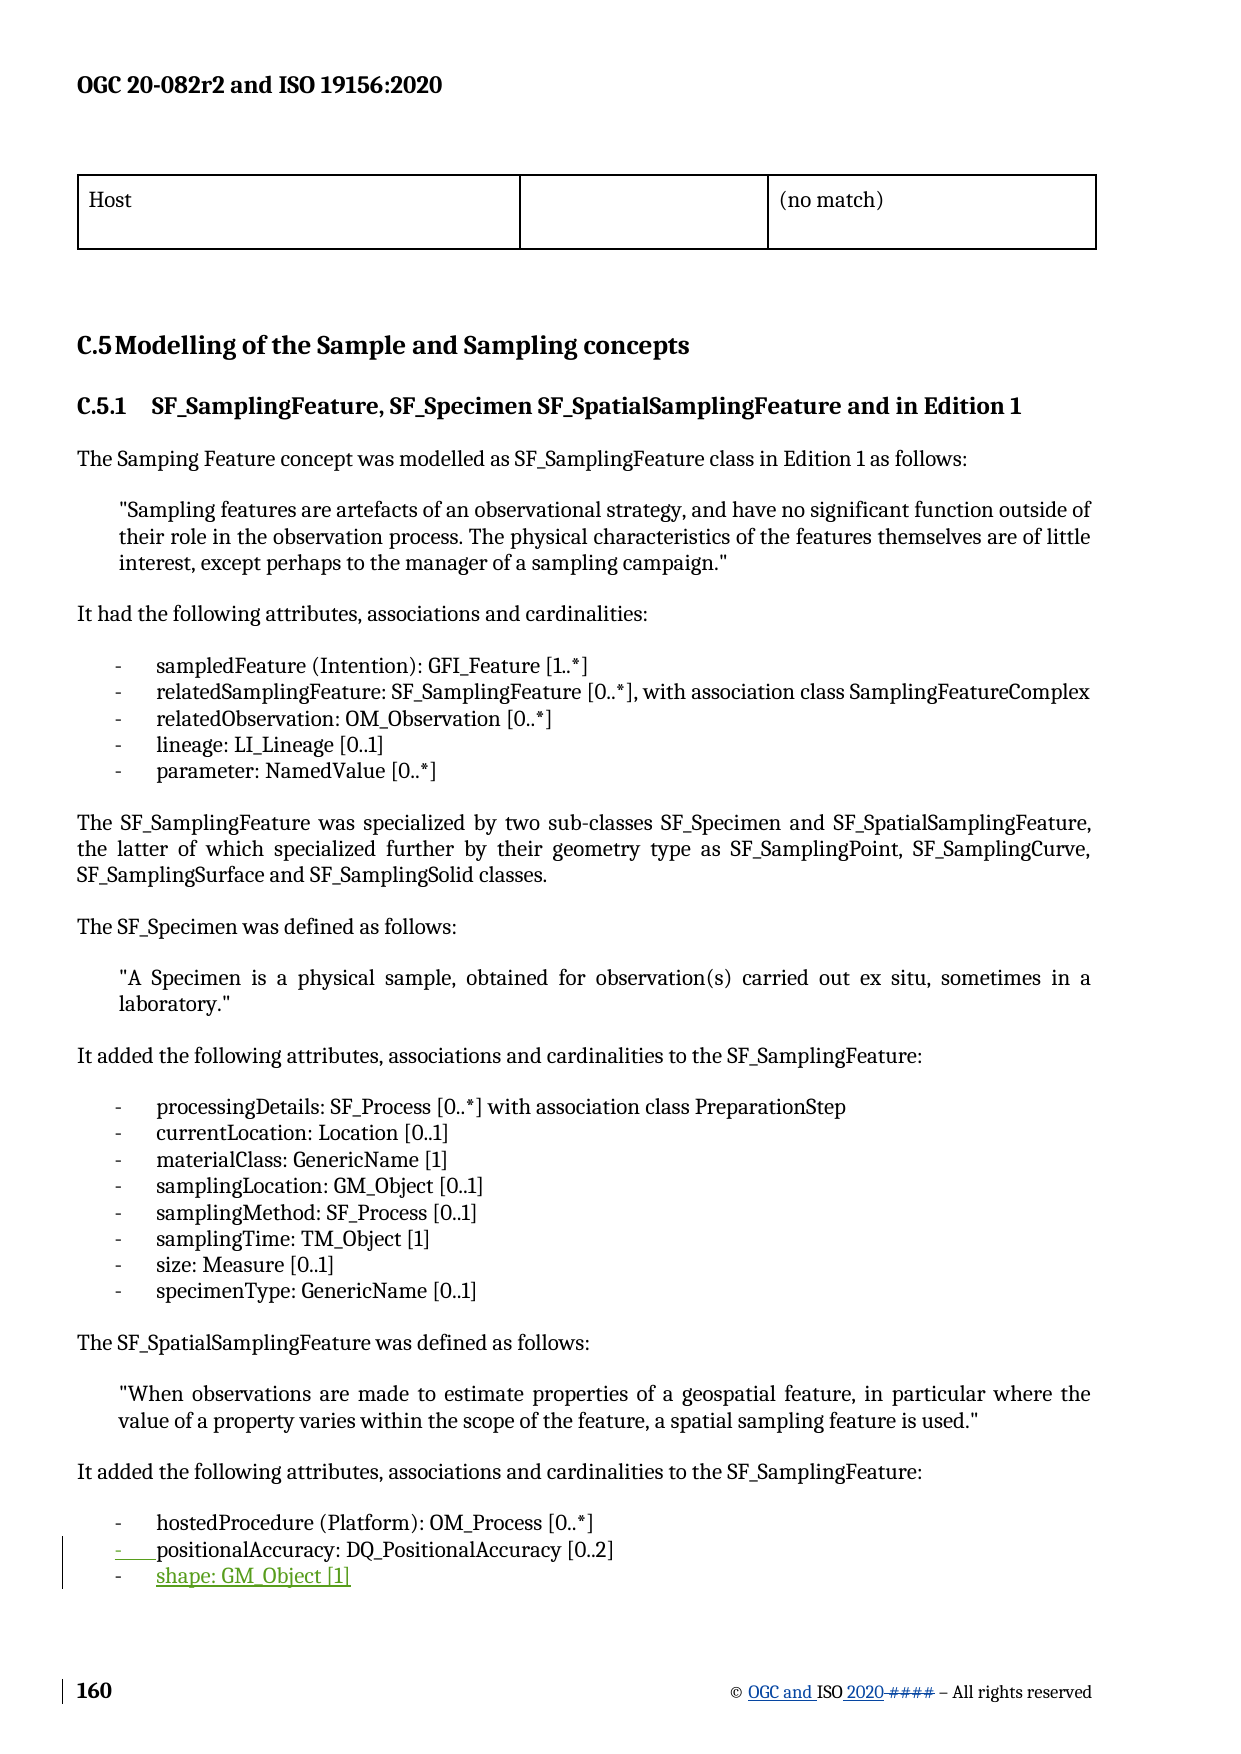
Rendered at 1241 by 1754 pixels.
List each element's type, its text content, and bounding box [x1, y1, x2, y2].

text It had the following attributes, associations and cardinalities: [77, 601, 1092, 628]
list currentLocation: Location [0..1] [114, 1120, 1092, 1147]
list samplingTime: TM_Object [1] [114, 1226, 1092, 1252]
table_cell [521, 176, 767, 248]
list processingDetails: SF_Process [0..*] with association class PreparationStep [114, 1094, 1092, 1120]
list samplingMethod: SF_Process [0..1] [114, 1199, 1092, 1226]
text It added the following attributes, associations and cardinalities to the SF_SamplingFeature: [77, 1042, 1092, 1069]
list size: Measure [0..1] [114, 1252, 1092, 1278]
text SF_SamplingFeature, SF_Specimen SF_SpatialSamplingFeature and in Edition 1 [77, 392, 1092, 421]
list relatedSamplingFeature: SF_SamplingFeature [0..*], with association class SamplingFeatureComplex [114, 679, 1092, 705]
list materialClass: GenericName [1] [114, 1147, 1092, 1173]
text It added the following attributes, associations and cardinalities to the SF_SamplingFeature: [77, 1459, 1092, 1485]
text Modelling of the Sample and Sampling concepts [77, 330, 1092, 361]
list lineage: LI_Lineage [0..1] [114, 732, 1092, 758]
text The SF_SamplingFeature was specialized by two sub-classes SF_Specimen and SF_SpatialSamplingFeature, the latter of which specialized further by their geometry type as SF_SamplingPoint, SF_SamplingCurve, SF_SamplingSurface and SF_SamplingSolid classes. [77, 809, 1092, 888]
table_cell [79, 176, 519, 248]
list samplingLocation: GM_Object [0..1] [114, 1173, 1092, 1199]
list hostedProcedure (Platform): OM_Process [0..*] [114, 1510, 1092, 1536]
list sampledFeature (Intention): GFI_Feature [1..*] [114, 653, 1092, 679]
list parameter: NamedValue [0..*] [114, 758, 1092, 784]
text The Samping Feature concept was modelled as SF_SamplingFeature class in Edition 1 as follows: [77, 446, 1092, 472]
text "A Specimen is a physical sample, obtained for observation(s) carried out ex situ, sometimes in a laboratory." [119, 965, 1092, 1017]
list relatedObservation: OM_Observation [0..*] [114, 705, 1092, 732]
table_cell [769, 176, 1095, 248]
text "When observations are made to estimate properties of a geospatial feature, in particular where the value of a property varies within the scope of the feature, a spatial sampling feature is used." [119, 1381, 1092, 1434]
text The SF_SpatialSamplingFeature was defined as follows: [77, 1330, 1092, 1356]
list positionalAccuracy: DQ_PositionalAccuracy [0..2] [114, 1536, 1092, 1563]
text "Sampling features are artefacts of an observational strategy, and have no significant function outside of their role in the observation process. The physical characteristics of the features themselves are of little interest, except perhaps to the manager of a sampling campaign." [119, 497, 1092, 576]
list specimenType: GenericName [0..1] [114, 1278, 1092, 1305]
text The SF_Specimen was defined as follows: [77, 913, 1092, 940]
